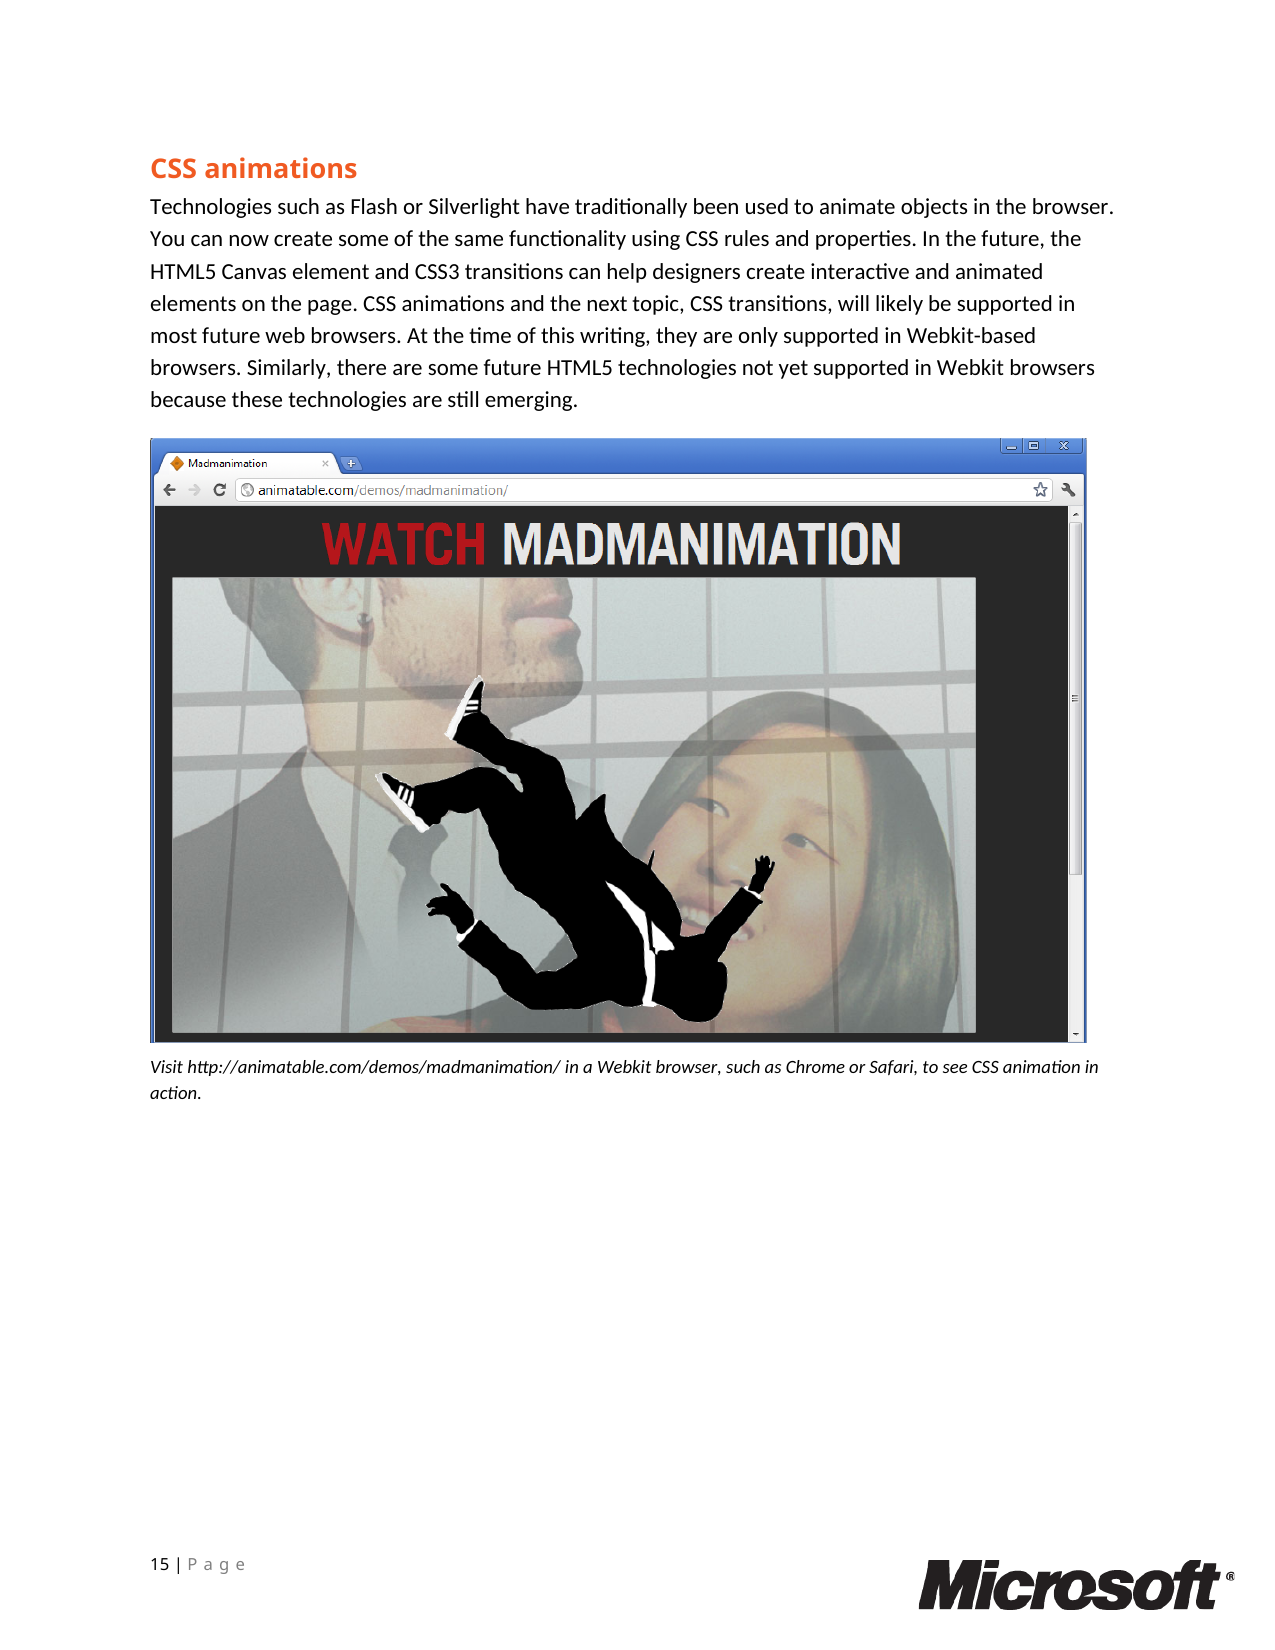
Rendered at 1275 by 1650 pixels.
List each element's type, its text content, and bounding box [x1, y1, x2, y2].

text Technologies such as Flash or Silverlight have traditionally been used to animate objects in the browser. You can now create some of the same functionality using CSS rules and properties. In the future, the HTML5 Canvas element and CSS3 transitions can help designers create interactive and animated elements on the page. CSS animations and the next topic, CSS transitions, will likely be supported in most future web browsers. At the time of this writing, they are only supported in Webkit-based browsers. Similarly, there are some future HTML5 technologies not yet supported in Webkit browsers because these technologies are still emerging. [150, 192, 1125, 413]
picture [918, 1560, 1235, 1610]
subtitle CSS animations [150, 150, 1125, 187]
text Visit http://animatable.com/demos/madmanimation/ in a Webkit browser, such as Chrome or Safari, to see CSS animation in action. [150, 1055, 1125, 1104]
picture [150, 438, 1087, 1043]
